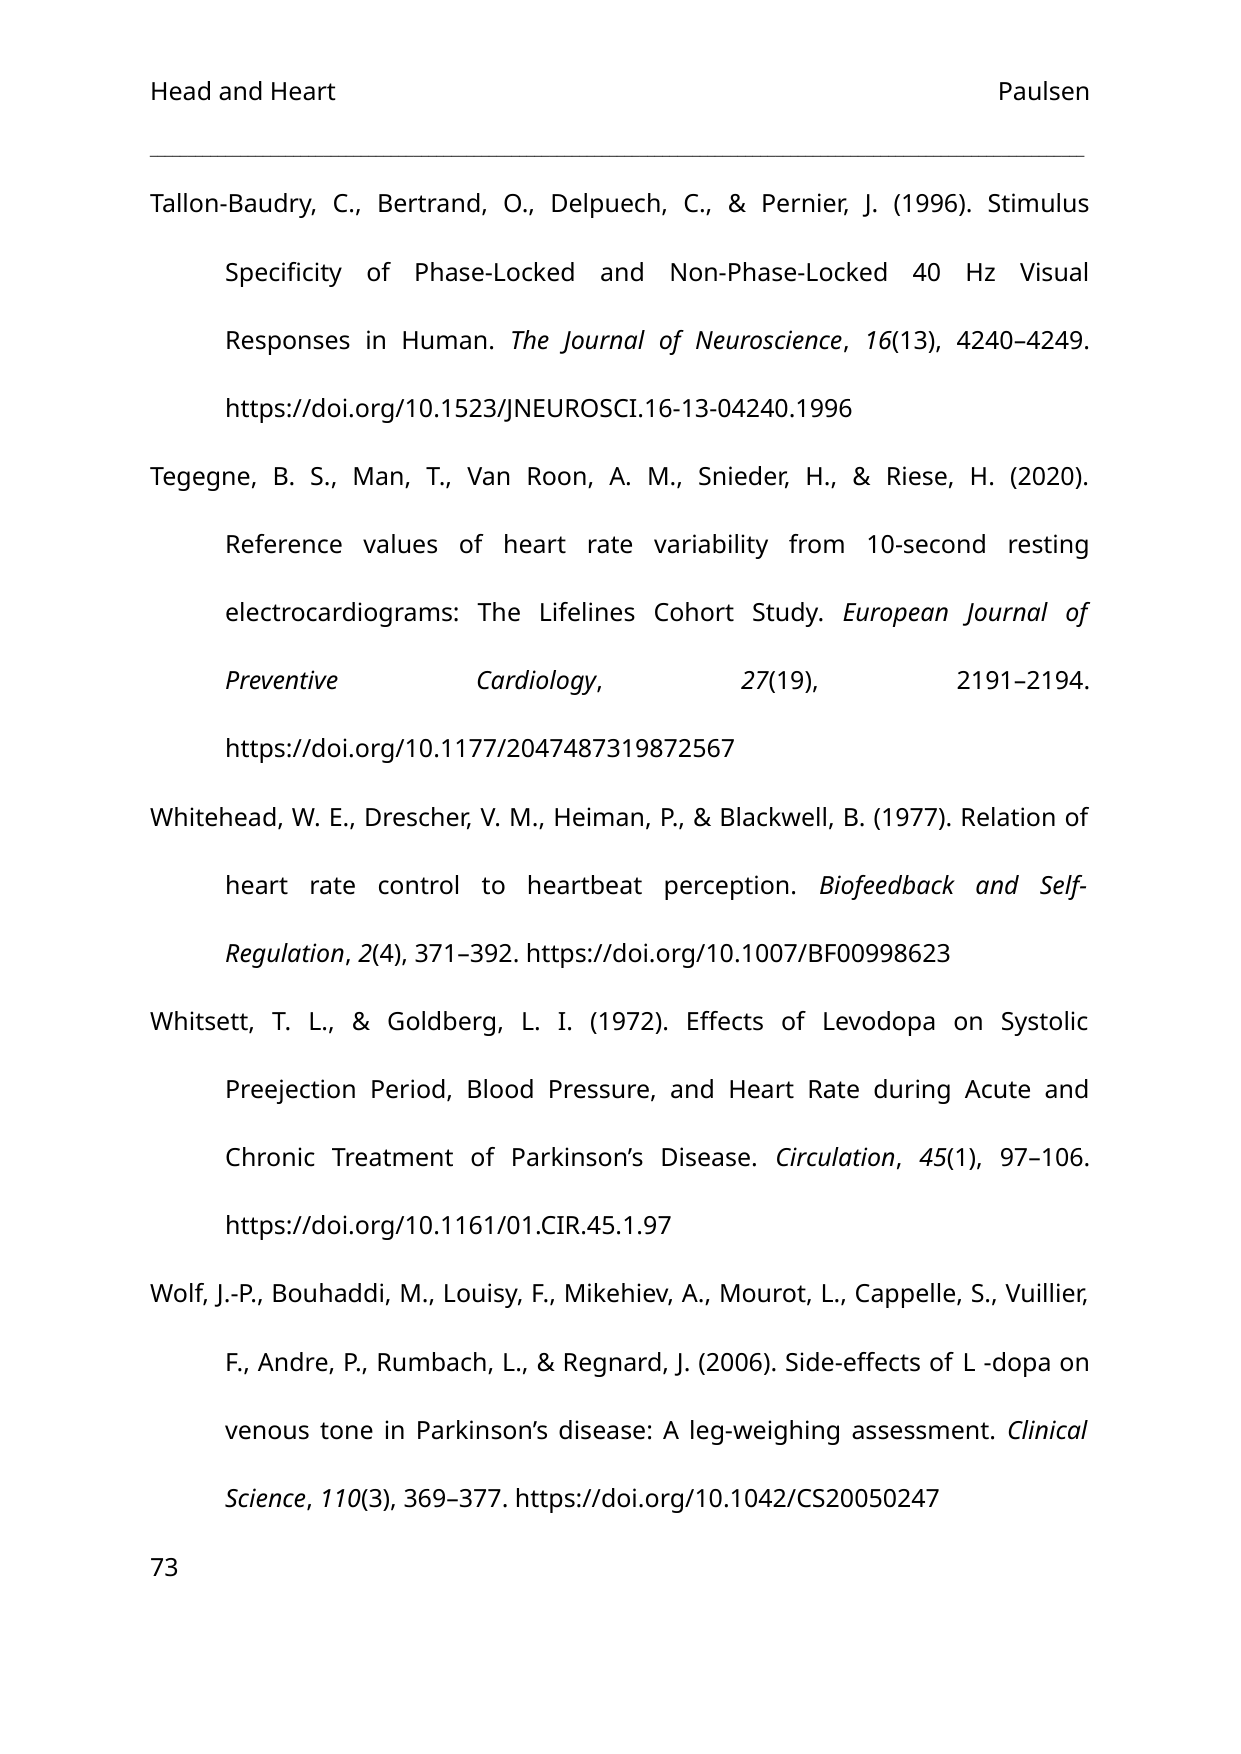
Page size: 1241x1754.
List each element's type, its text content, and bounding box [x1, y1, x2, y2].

text Tallon-Baudry, C., Bertrand, O., Delpuech, C., & Pernier, J. (1996). Stimulus Specificity of Phase-Locked and Non-Phase-Locked 40 Hz Visual Responses in Human. The Journal of Neuroscience, 16(13), 4240–4249. https://doi.org/10.1523/JNEUROSCI.16-13-04240.1996 [150, 186, 1090, 424]
text Whitehead, W. E., Drescher, V. M., Heiman, P., & Blackwell, B. (1977). Relation of heart rate control to heartbeat perception. Biofeedback and Self-Regulation, 2(4), 371–392. https://doi.org/10.1007/BF00998623 [150, 799, 1090, 969]
text Whitsett, T. L., & Goldberg, L. I. (1972). Effects of Levodopa on Systolic Preejection Period, Blood Pressure, and Heart Rate during Acute and Chronic Treatment of Parkinson’s Disease. Circulation, 45(1), 97–106. https://doi.org/10.1161/01.CIR.45.1.97 [150, 1003, 1090, 1242]
text Tegegne, B. S., Man, T., Van Roon, A. M., Snieder, H., & Riese, H. (2020). Reference values of heart rate variability from 10-second resting electrocardiograms: The Lifelines Cohort Study. European Journal of Preventive Cardiology, 27(19), 2191–2194. https://doi.org/10.1177/2047487319872567 [150, 458, 1090, 765]
text Wolf, J.-P., Bouhaddi, M., Louisy, F., Mikehiev, A., Mourot, L., Cappelle, S., Vuillier, F., Andre, P., Rumbach, L., & Regnard, J. (2006). Side-effects of L -dopa on venous tone in Parkinson’s disease: A leg-weighing assessment. Clinical Science, 110(3), 369–377. https://doi.org/10.1042/CS20050247 [150, 1276, 1090, 1514]
